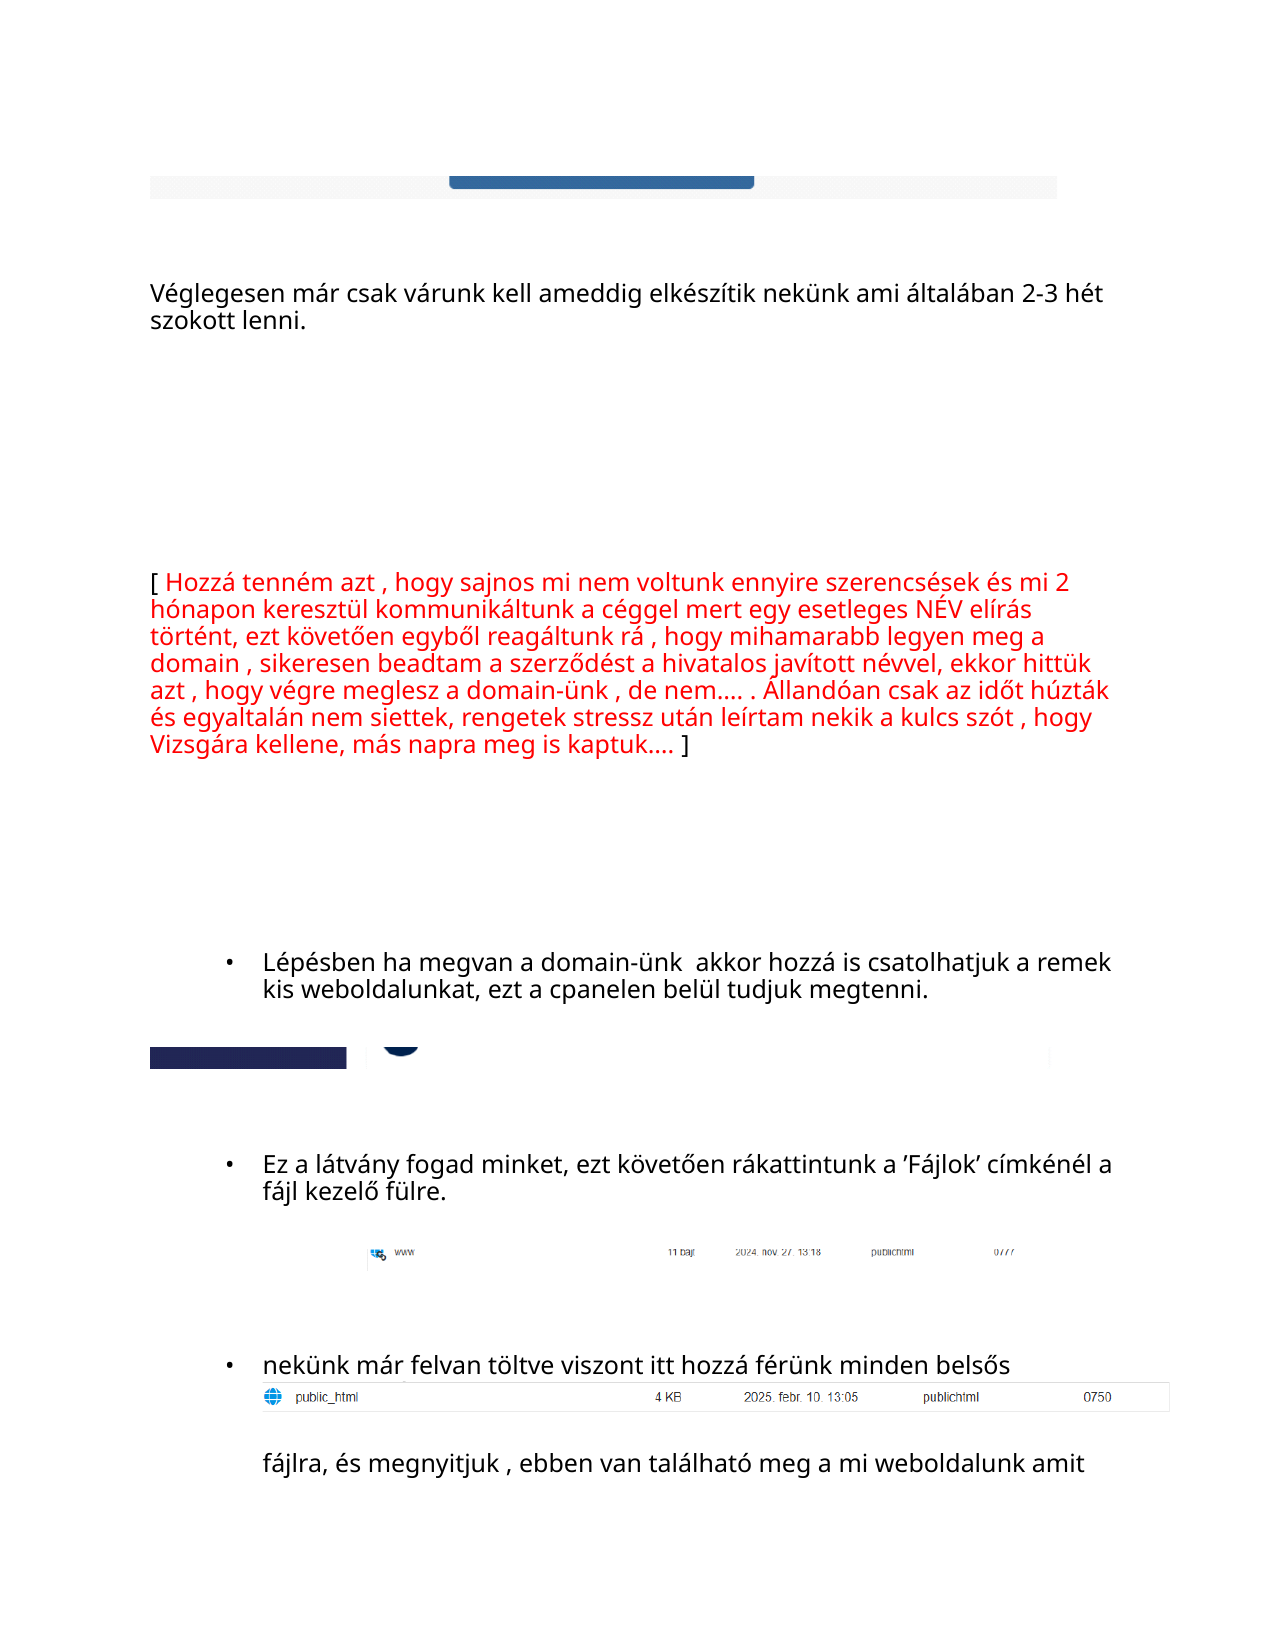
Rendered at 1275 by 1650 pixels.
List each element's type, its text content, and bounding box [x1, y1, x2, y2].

list Ez a látvány fogad minket, ezt követően rákattintunk a ’Fájlok’ címkénél a fájl kezelő fülre. [225, 1151, 1125, 1205]
list Lépésben ha megvan a domain-ünk akkor hozzá is csatolhatjuk a remek kis weboldalunkat, ezt a cpanelen belül tudjuk megtenni. [225, 950, 1125, 1004]
text [ Hozzá tenném azt , hogy sajnos mi nem voltunk ennyire szerencsések és mi 2 hónapon keresztül kommunikáltunk a céggel mert egy esetleges NÉV elírás történt, ezt követően egyből reagáltunk rá , hogy mihamarabb legyen meg a domain , sikeresen beadtam a szerződést a hivatalos javított névvel, ekkor hittük azt , hogy végre meglesz a domain-ünk , de nem…. . Állandóan csak az időt húzták és egyaltalán nem siettek, rengetek stressz után leírtam nekik a kulcs szót , hogy Vizsgára kellene, más napra meg is kaptuk…. ] [150, 570, 1125, 759]
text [262, 1451, 1125, 1478]
text Véglegesen már csak várunk kell ameddig elkészítik nekünk ami általában 2-3 hét szokott lenni. [150, 281, 1125, 335]
list nekünk már felvan töltve viszont itt hozzá férünk minden belsős dologhoz, rákattintunk a [225, 1353, 1125, 1434]
